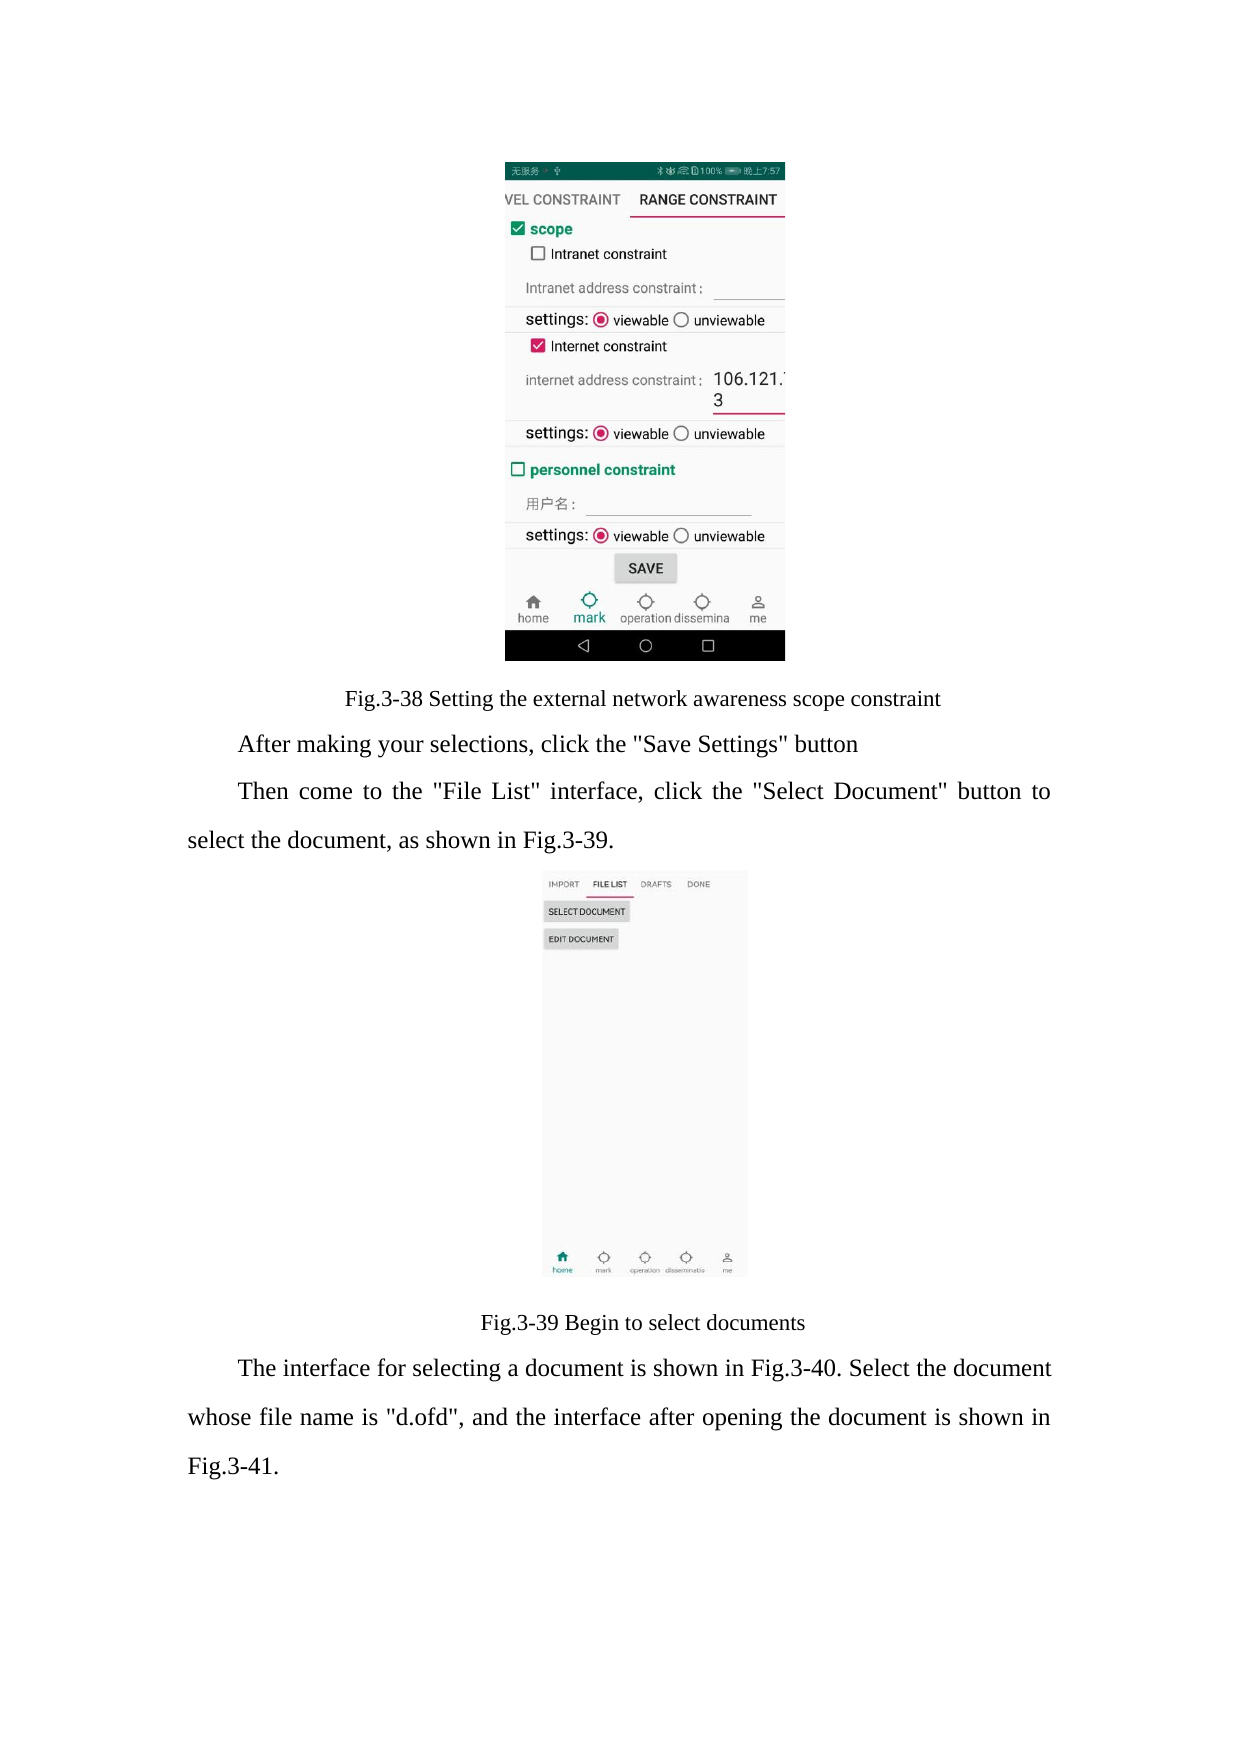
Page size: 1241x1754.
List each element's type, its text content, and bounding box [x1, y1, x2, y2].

text Fig.3-38 Setting the external network awareness scope constraint [187, 682, 1053, 714]
text Then come to the "File List" interface, click the "Select Document" button to select the document, as shown in Fig.3-39. [187, 774, 1053, 856]
picture [505, 162, 786, 661]
text The interface for selecting a document is shown in Fig.3-40. Select the document whose file name is "d.ofd", and the interface after opening the document is shown in Fig.3-41. [187, 1352, 1053, 1482]
picture [541, 870, 749, 1277]
text After making your selections, click the "Save Settings" button [187, 728, 1053, 760]
text Fig.3-39 Begin to select documents [187, 1306, 1053, 1338]
